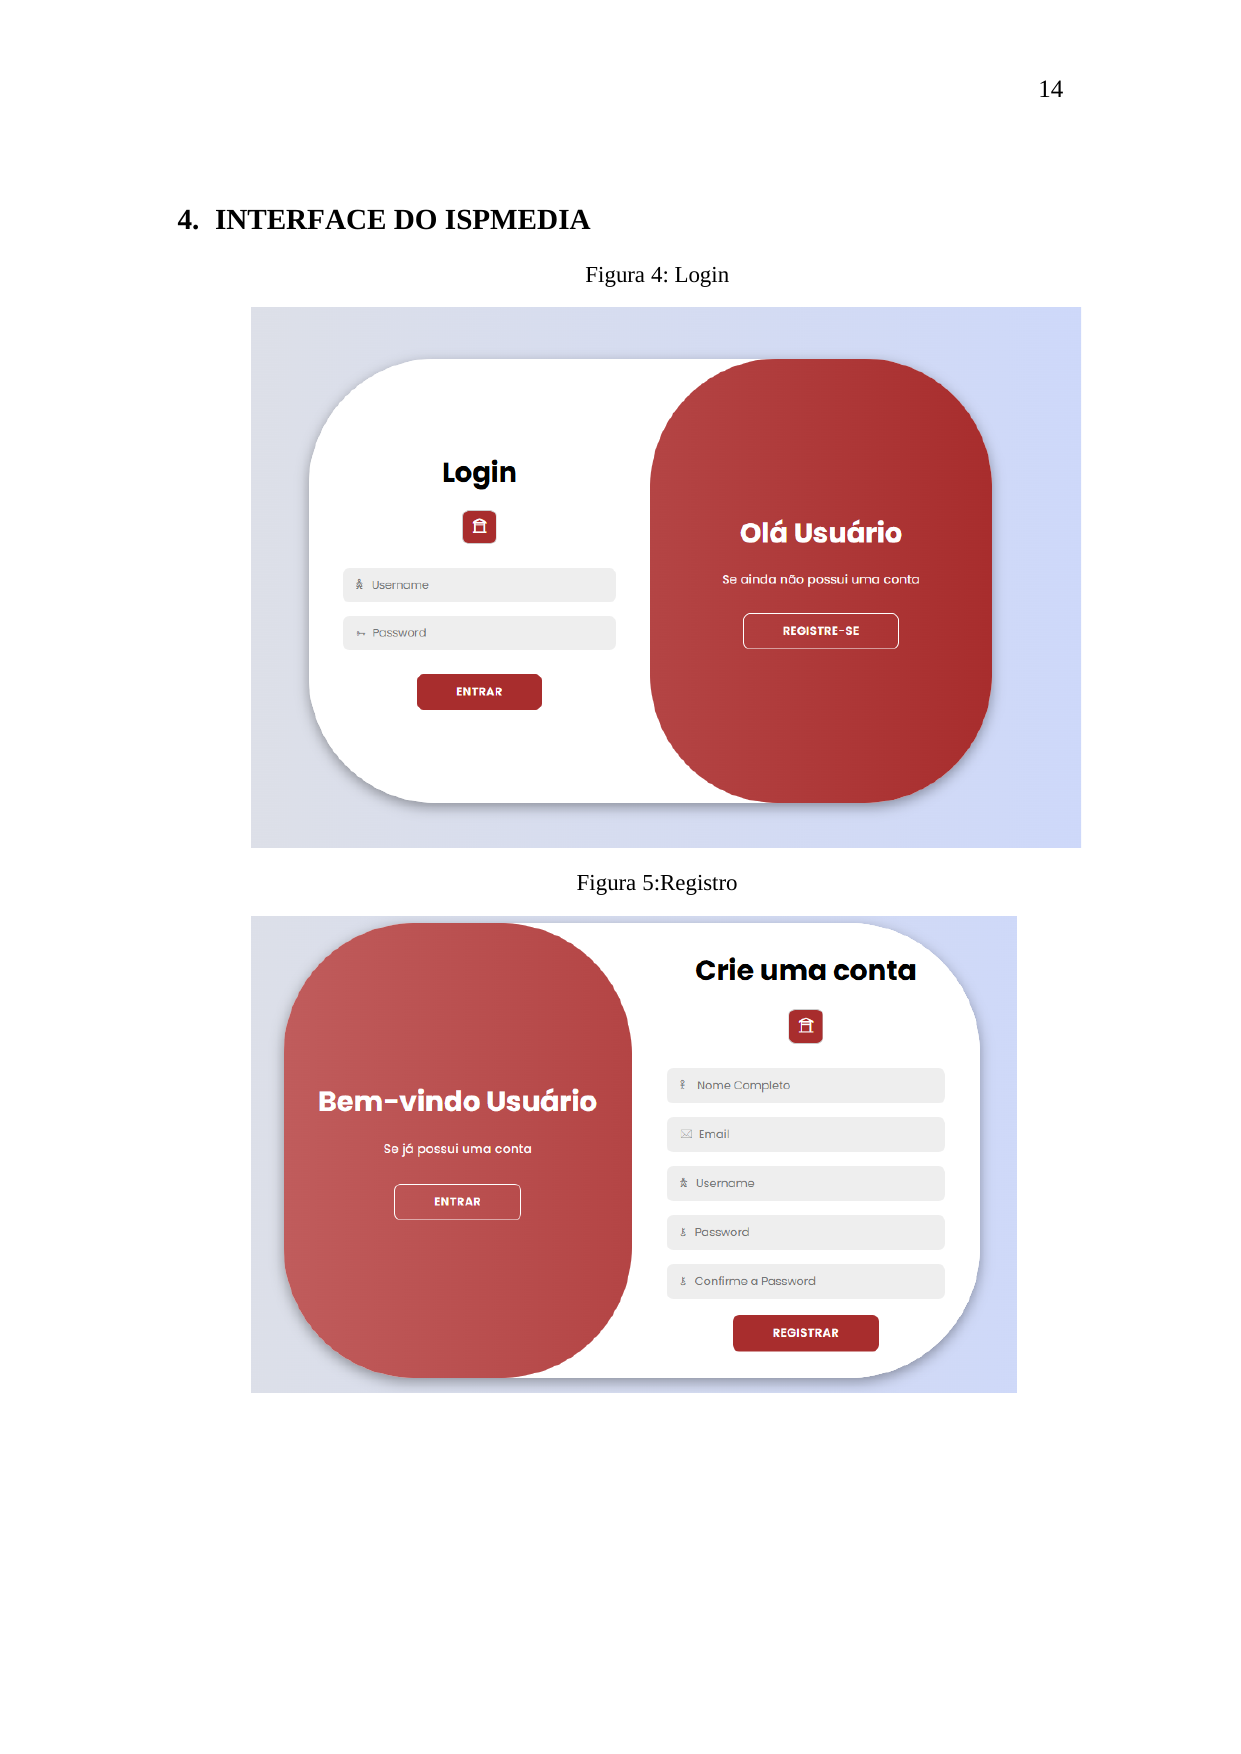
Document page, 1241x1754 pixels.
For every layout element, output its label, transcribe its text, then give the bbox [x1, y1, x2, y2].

subtitle INTERFACE DO ISPMEDIA [177, 202, 1063, 236]
picture [251, 916, 1017, 1393]
text Figura 5:Registro [177, 869, 1063, 895]
text Figura 4: Login [177, 261, 1063, 287]
picture [251, 307, 1082, 848]
